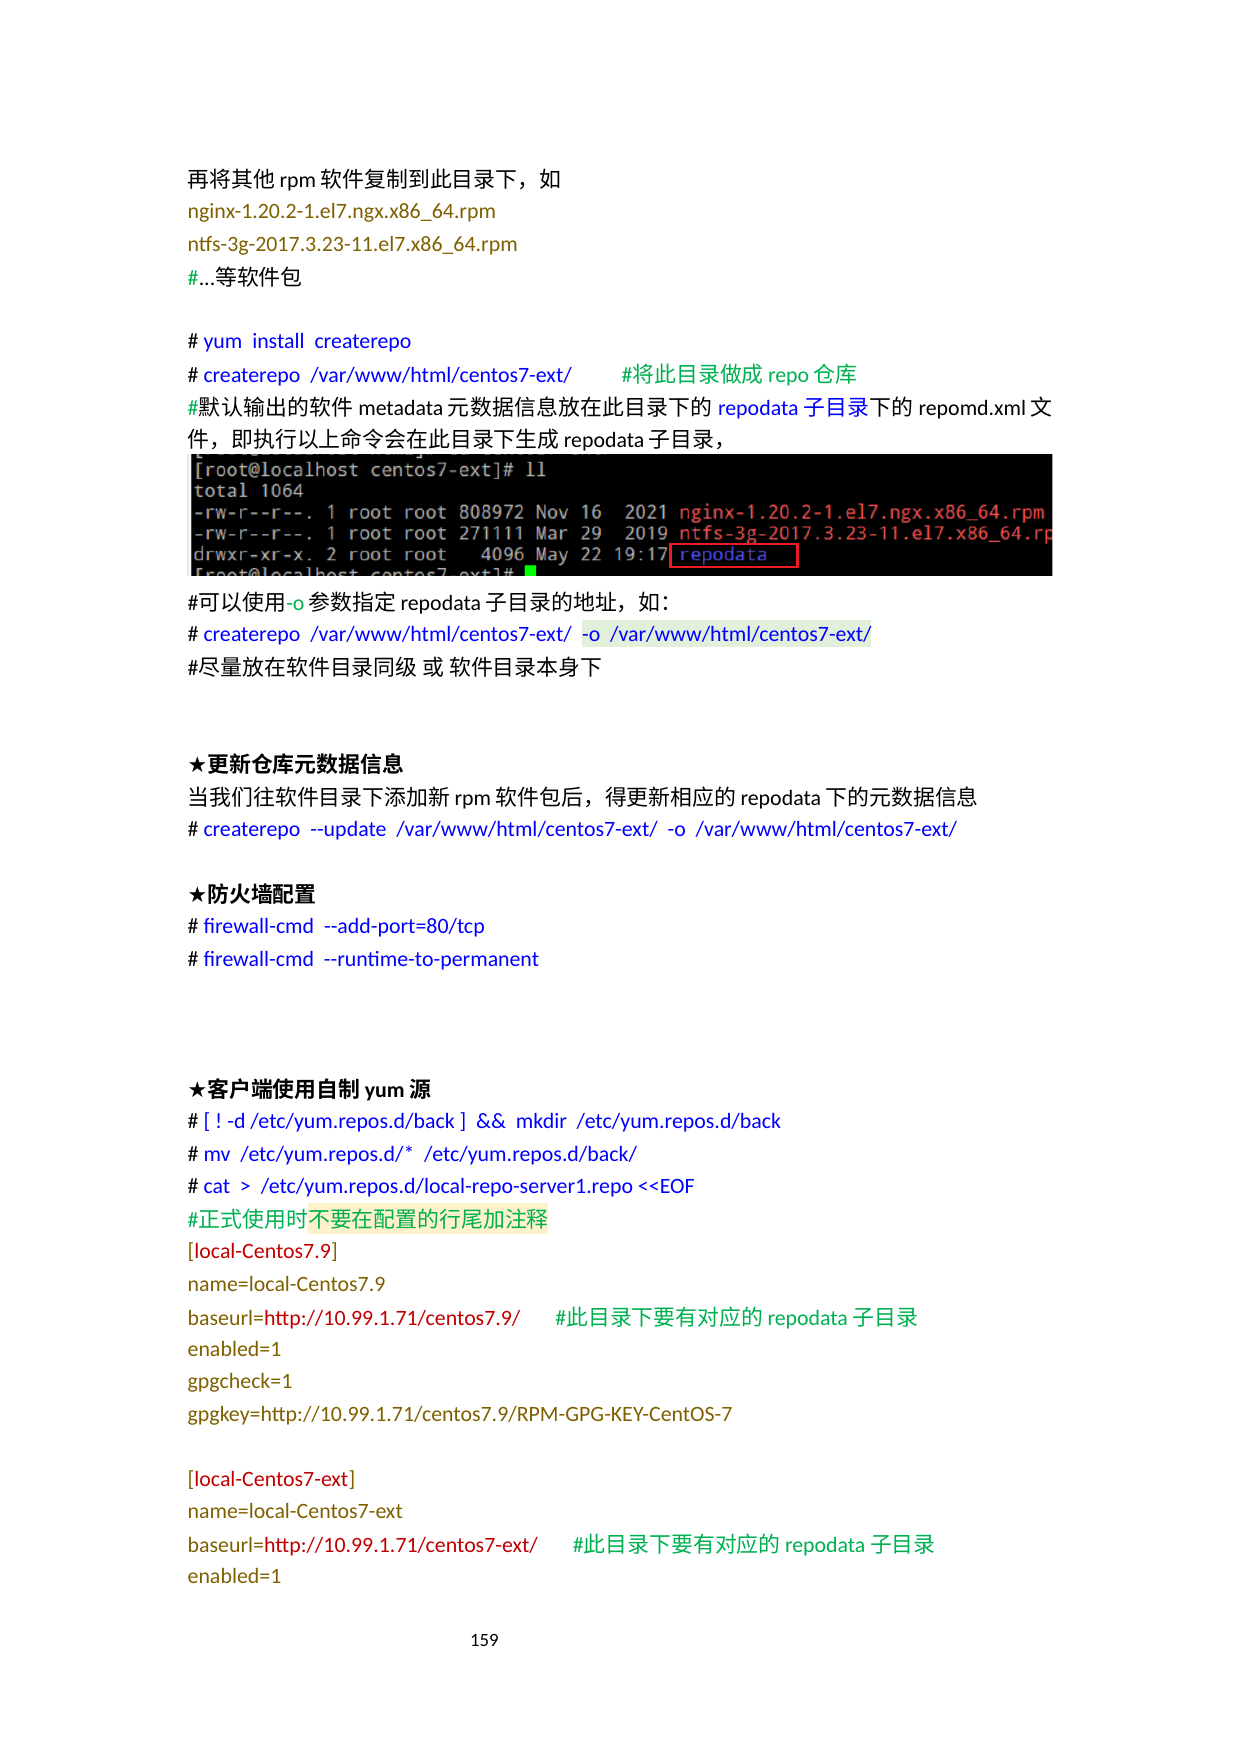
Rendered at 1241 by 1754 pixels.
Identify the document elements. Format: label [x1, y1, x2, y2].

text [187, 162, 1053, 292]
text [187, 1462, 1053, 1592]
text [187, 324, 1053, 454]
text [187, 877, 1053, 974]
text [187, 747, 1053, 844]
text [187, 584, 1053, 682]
picture [187, 454, 1053, 576]
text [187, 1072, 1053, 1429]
